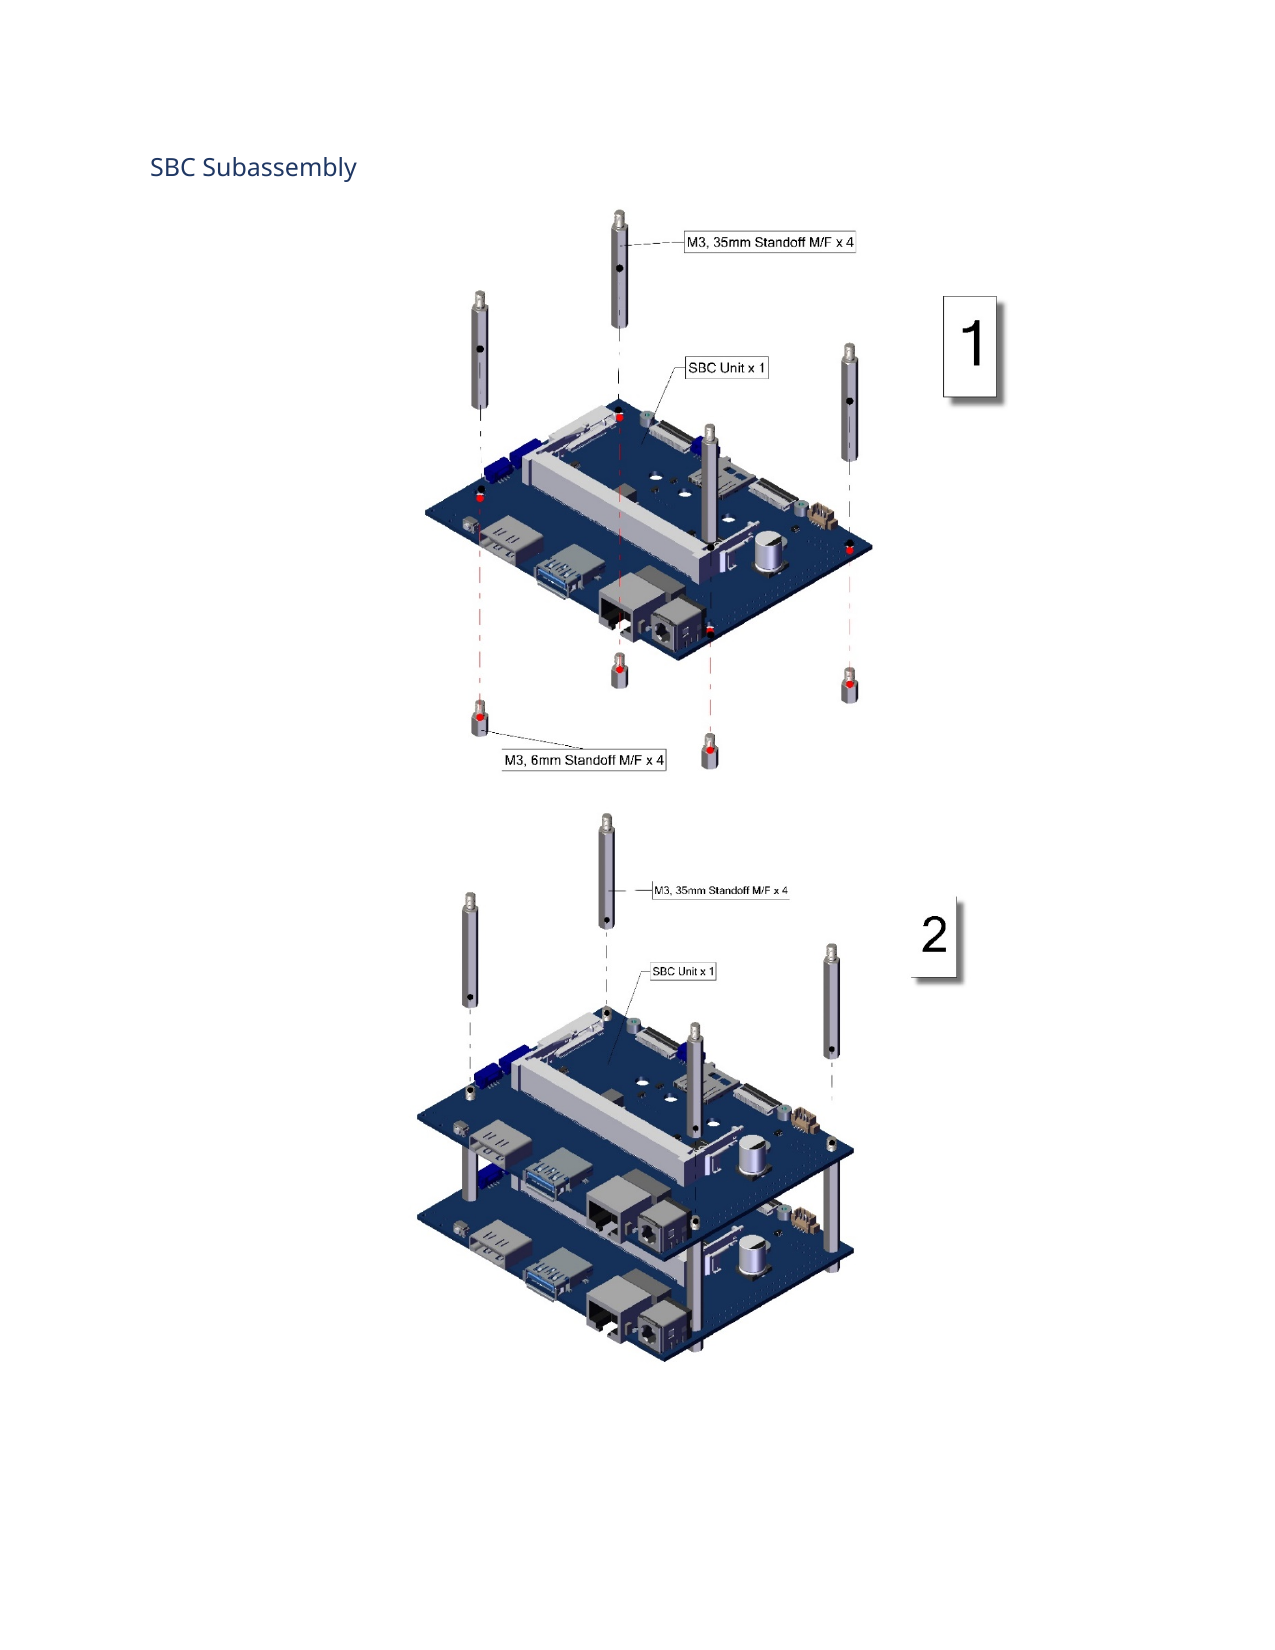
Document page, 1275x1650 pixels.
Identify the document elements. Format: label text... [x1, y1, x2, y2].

subtitle SBC Subassembly [150, 150, 1125, 184]
picture [183, 186, 1092, 787]
picture [213, 788, 1062, 1389]
